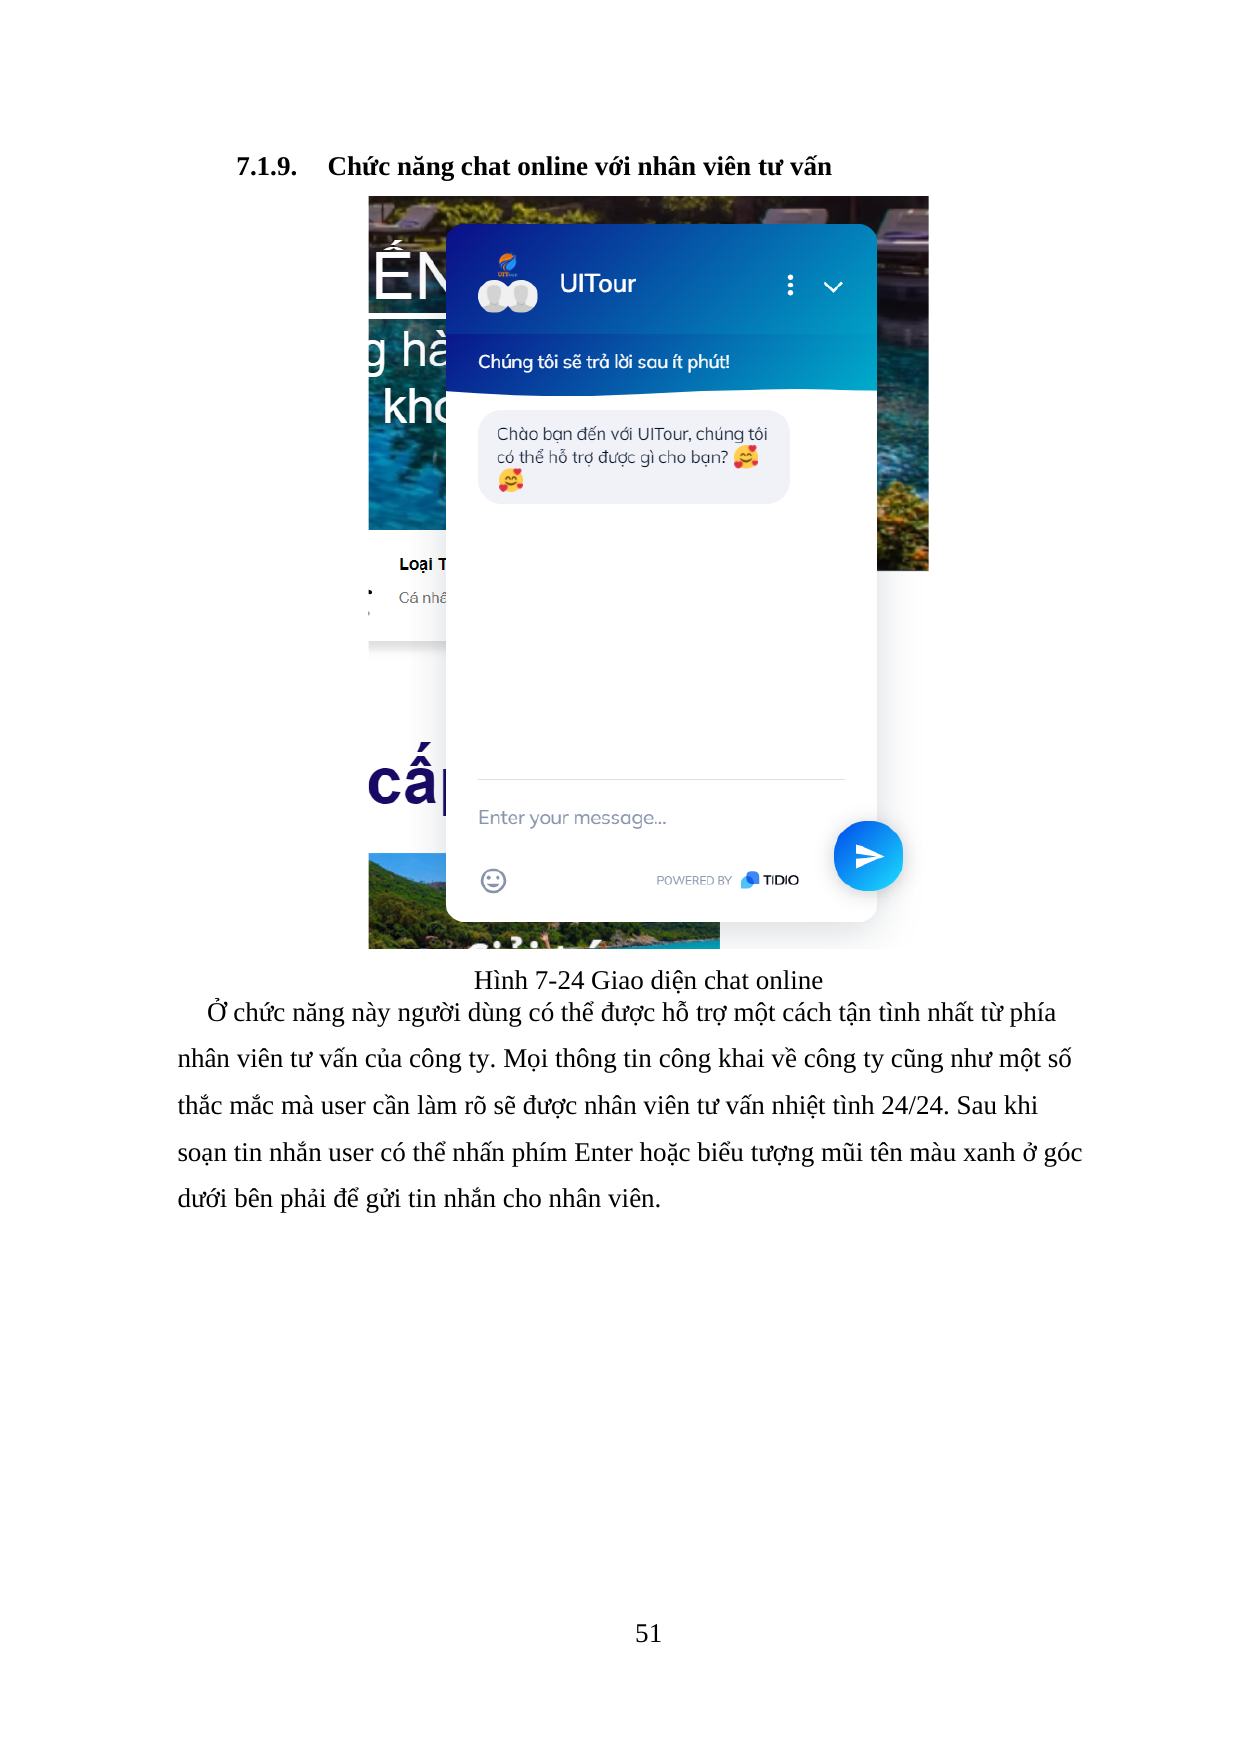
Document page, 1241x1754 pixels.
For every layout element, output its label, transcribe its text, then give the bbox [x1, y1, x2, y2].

picture [368, 196, 929, 949]
picture [414, 444, 424, 449]
picture [395, 443, 403, 448]
picture [405, 477, 416, 481]
picture [391, 431, 404, 437]
subtitle Chức năng chat online với nhân viên tư vấn [236, 150, 1090, 181]
text Ở chức năng này người dùng có thể được hỗ trợ một cách tận tình nhất từ phía nhân viên tư vấn của công ty. Mọi thông tin công khai về công ty cũng như một số thắc mắc mà user cần làm rõ sẽ được nhân viên tư vấn nhiệt tình 24/24. Sau khi soạn tin nhắn user có thể nhấn phím Enter hoặc biểu tượng mũi tên màu xanh ở góc dưới bên phải để gửi tin nhắn cho nhân viên. [177, 996, 1090, 1213]
picture [368, 483, 375, 490]
picture [434, 469, 444, 476]
picture [434, 482, 439, 490]
